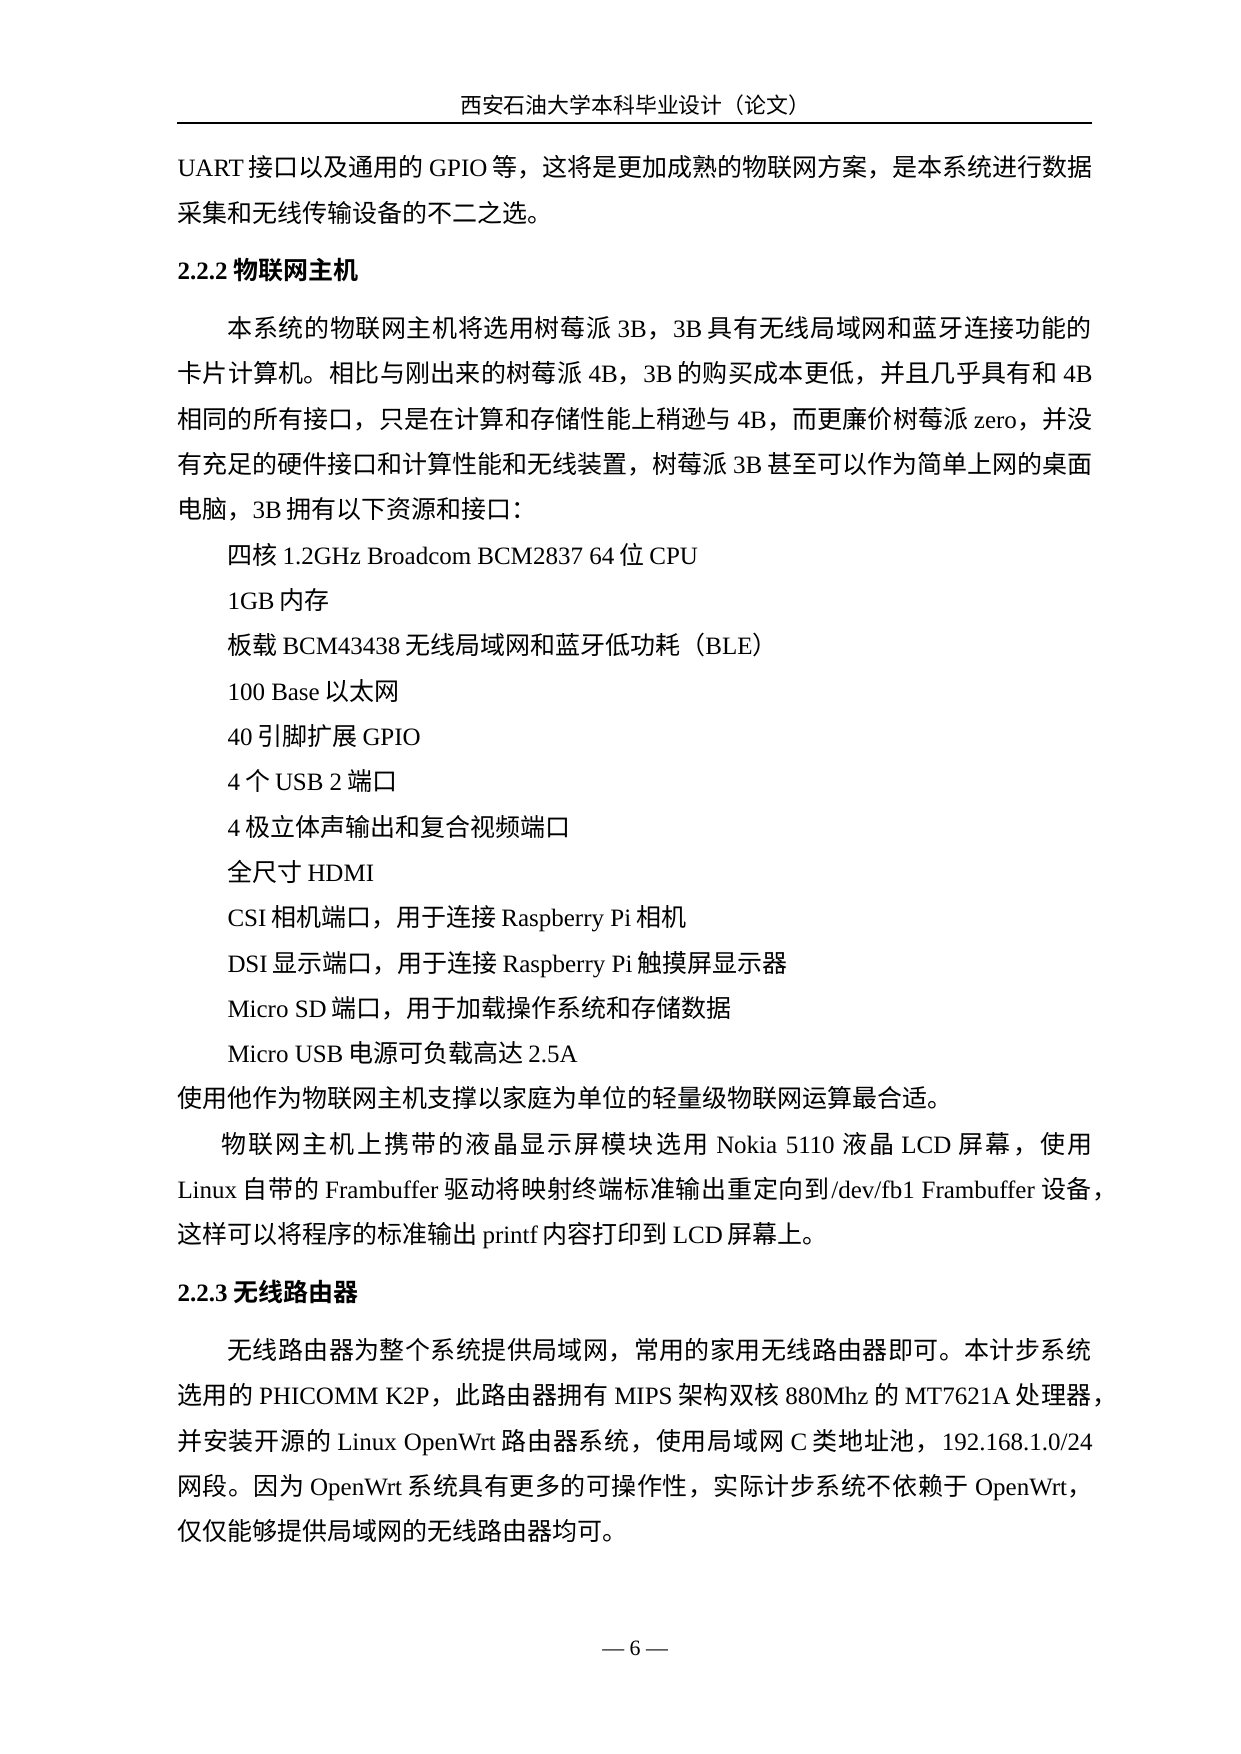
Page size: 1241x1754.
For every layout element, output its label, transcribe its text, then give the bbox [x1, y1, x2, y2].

text Micro SD端口，用于加载操作系统和存储数据 [177, 988, 1092, 1024]
subtitle 无线路由器 [177, 1273, 1092, 1309]
subtitle 物联网主机 [177, 251, 1092, 287]
text 板载BCM43438无线局域网和蓝牙低功耗（BLE） [177, 626, 1092, 662]
text 本系统的物联网主机将选用树莓派3B，3B具有无线局域网和蓝牙连接功能的卡片计算机。相比与刚出来的树莓派4B，3B的购买成本更低，并且几乎具有和4B相同的所有接口，只是在计算和存储性能上稍逊与4B，而更廉价树莓派zero，并没有充足的硬件接口和计算性能和无线装置，树莓派3B甚至可以作为简单上网的桌面电脑，3B拥有以下资源和接口： [177, 309, 1092, 526]
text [177, 148, 1092, 229]
text 全尺寸HDMI [177, 852, 1092, 889]
text 40引脚扩展GPIO [177, 716, 1092, 753]
text CSI相机端口，用于连接Raspberry Pi相机 [177, 898, 1092, 934]
text 4个USB 2端口 [177, 762, 1092, 798]
text 1GB内存 [177, 581, 1092, 617]
text 四核1.2GHz Broadcom BCM2837 64位CPU [177, 535, 1092, 571]
text DSI显示端口，用于连接Raspberry Pi触摸屏显示器 [177, 943, 1092, 979]
text 无线路由器为整个系统提供局域网，常用的家用无线路由器即可。本计步系统选用的PHICOMM K2P，此路由器拥有MIPS架构双核880Mhz的MT7621A处理器，并安装开源的Linux OpenWrt路由器系统，使用局域网C类地址池，192.168.1.0/24网段。因为OpenWrt系统具有更多的可操作性，实际计步系统不依赖于OpenWrt，仅仅能够提供局域网的无线路由器均可。 [177, 1331, 1092, 1548]
text 100 Base以太网 [177, 671, 1092, 707]
text 物联网主机上携带的液晶显示屏模块选用Nokia 5110液晶LCD屏幕，使用Linux自带的Frambuffer驱动将映射终端标准输出重定向到/dev/fb1 Frambuffer设备，这样可以将程序的标准输出printf内容打印到LCD屏幕上。 [177, 1124, 1092, 1251]
text 4极立体声输出和复合视频端口 [177, 807, 1092, 843]
text 使用他作为物联网主机支撑以家庭为单位的轻量级物联网运算最合适。 [177, 1079, 1092, 1115]
text Micro USB电源可负载高达2.5A [177, 1034, 1092, 1070]
